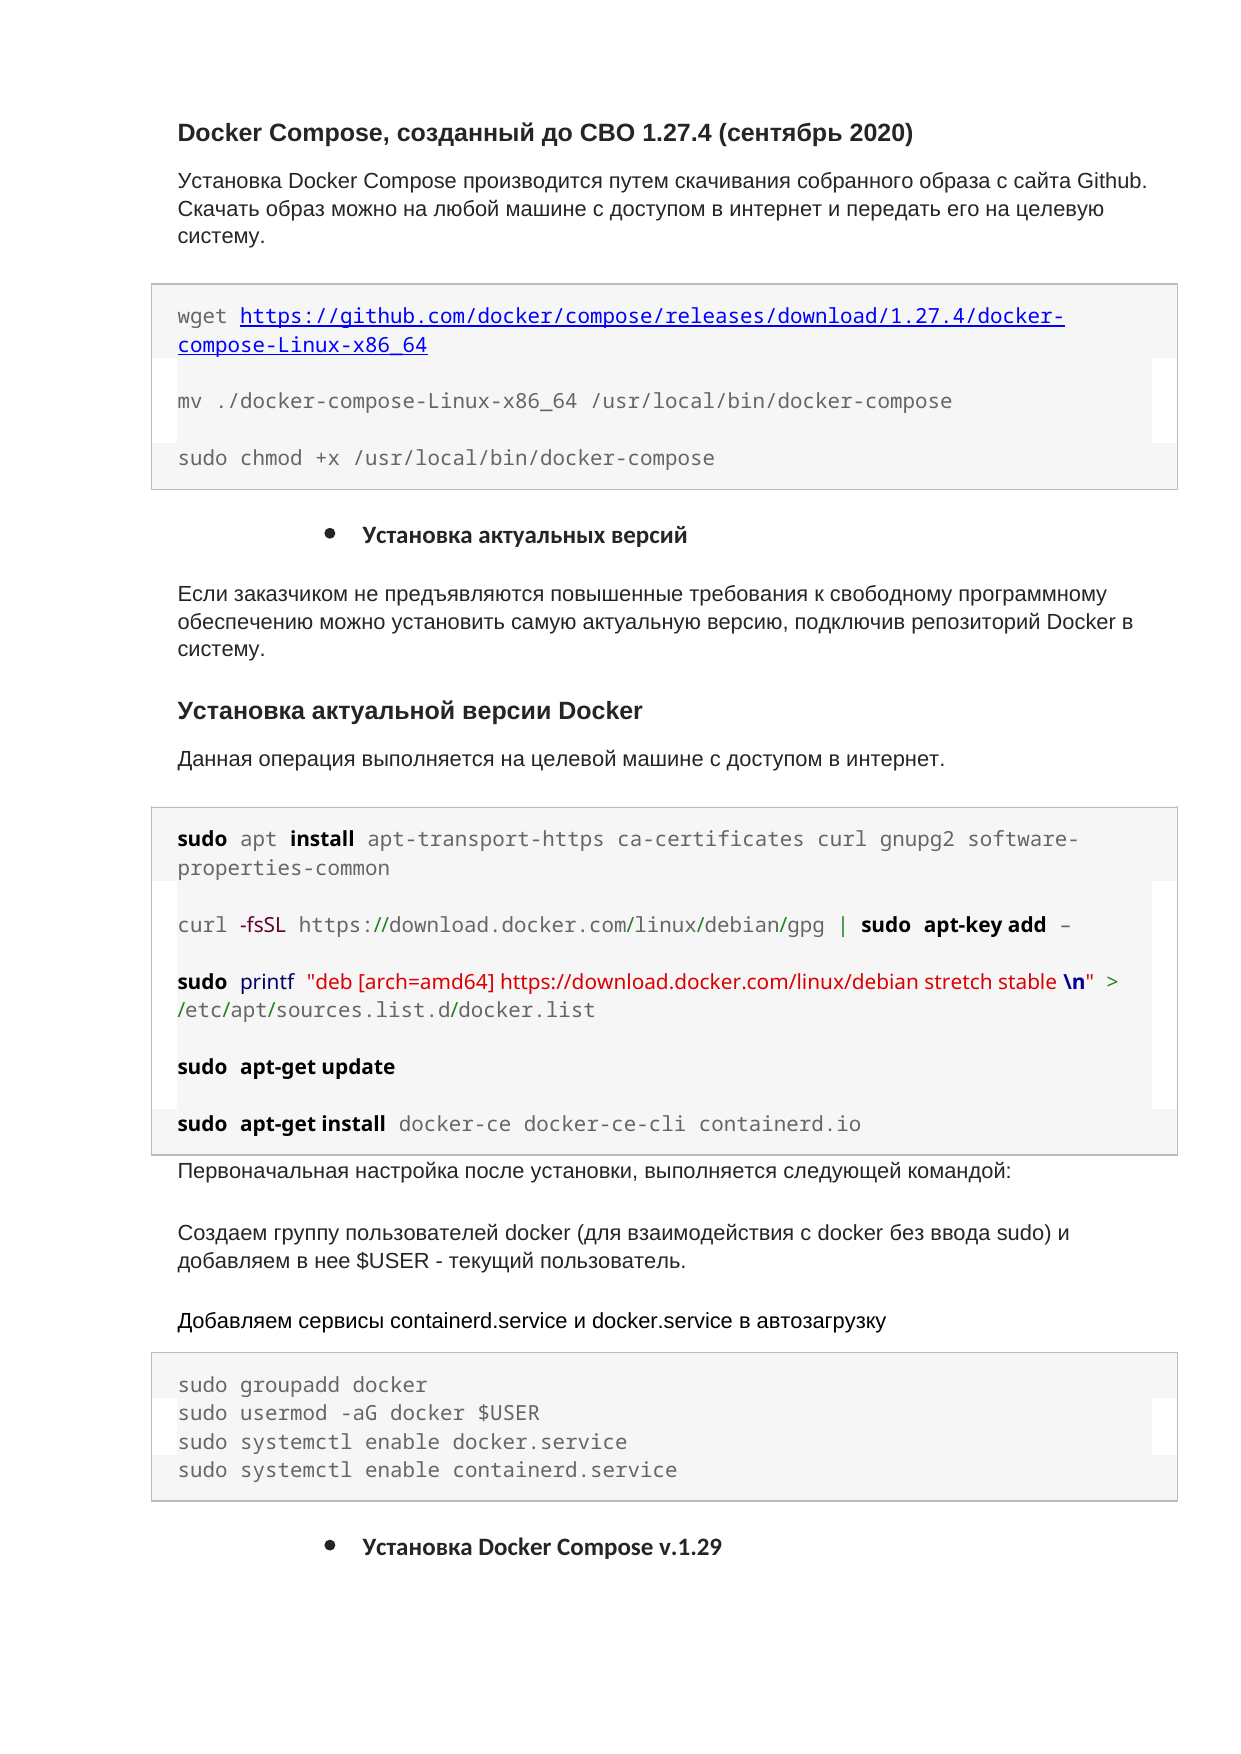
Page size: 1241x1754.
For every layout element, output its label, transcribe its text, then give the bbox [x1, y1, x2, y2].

text Добавляем сервисы containerd.service и docker.service в автозагрузку [177, 1308, 1152, 1333]
text mv ./docker-compose-Linux-x86_64 /usr/local/bin/docker-compose [177, 387, 1152, 415]
text sudo systemctl enable containerd.service [152, 1437, 1177, 1500]
text Создаем группу пользователей docker (для взаимодействия с docker без ввода sudo) и добавляем в нее $USER - текущий пользователь. [177, 1218, 1152, 1273]
text curl -fsSL https://download.docker.com/linux/debian/gpg | sudo apt-key add – [177, 910, 1152, 938]
text wget https://github.com/docker/compose/releases/download/1.27.4/docker-compose-Linux-x86_64 [152, 285, 1177, 358]
text sudo chmod +x /usr/local/bin/docker-compose [152, 425, 1177, 489]
text sudo printf "deb [arch=amd64] https://download.docker.com/linux/debian stretch stable \n" > /etc/apt/sources.list.d/docker.list [177, 967, 1152, 1024]
text sudo apt install apt-transport-https ca-certificates curl gnupg2 software-properties-common [152, 808, 1177, 881]
text Первоначальная настройка после установки, выполняется следующей командой: [177, 1156, 1152, 1183]
list Установка актуальных версий [325, 519, 1152, 550]
list Установка Docker Compose v.1.29 [325, 1531, 1152, 1562]
text sudo groupadd docker [152, 1353, 1177, 1398]
text sudo apt-get install docker-ce docker-ce-cli containerd.io [152, 1091, 1177, 1154]
text Установка Docker Compose производится путем скачивания собранного образа с сайта Github. Скачать образ можно на любой машине с доступом в интернет и передать его на целевую систему. [177, 166, 1152, 248]
text sudo usermod -aG docker $USER [177, 1398, 1152, 1427]
text Docker Compose, созданный до СВО 1.27.4 (сентябрь 2020) [177, 118, 1152, 147]
text sudo apt-get update [177, 1052, 1152, 1081]
text Установка актуальной версии Docker [177, 696, 1152, 725]
text Данная операция выполняется на целевой машине с доступом в интернет. [177, 744, 1152, 771]
text Если заказчиком не предъявляются повышенные требования к свободному программному обеспечению можно установить самую актуальную версию, подключив репозиторий Docker в систему. [177, 579, 1152, 661]
